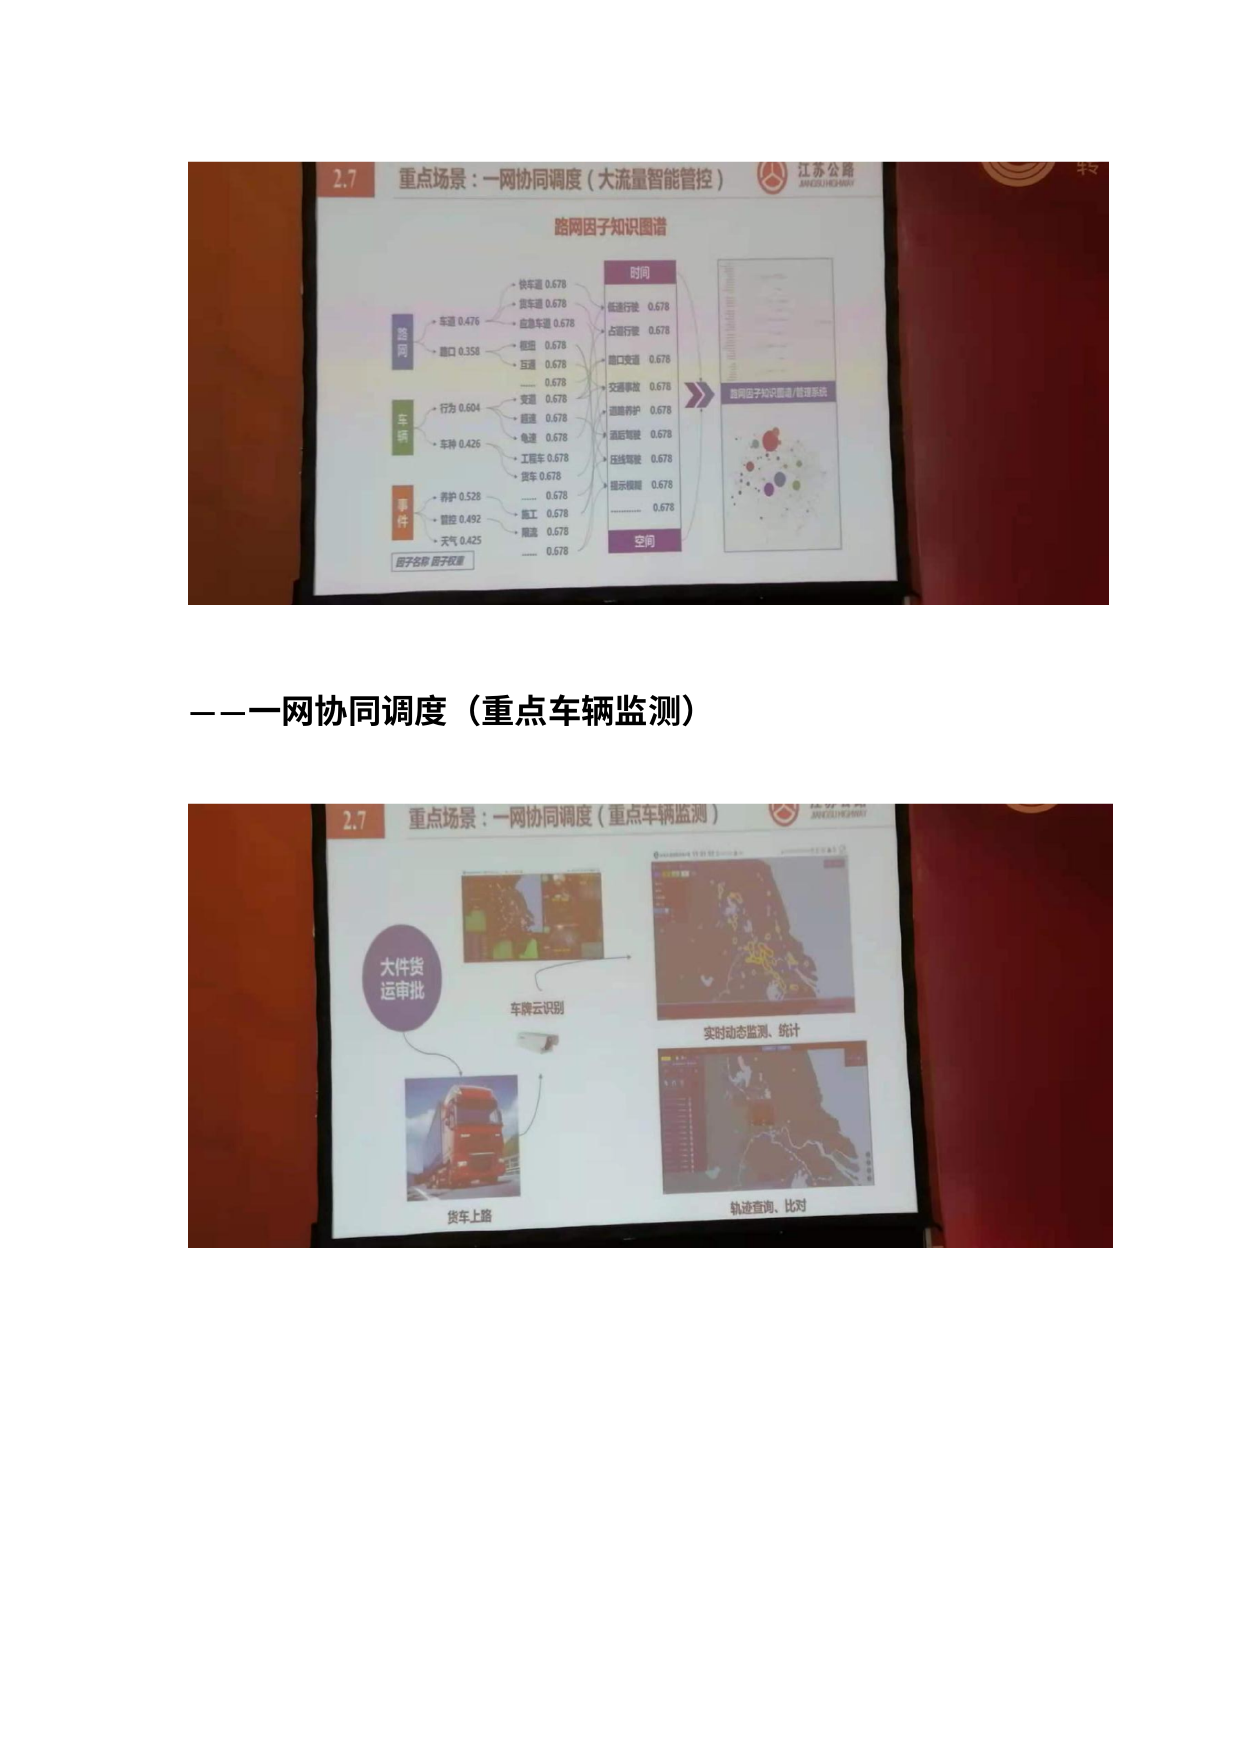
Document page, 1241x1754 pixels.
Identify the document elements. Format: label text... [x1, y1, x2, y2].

picture [189, 804, 1113, 1248]
picture [189, 162, 1109, 605]
subtitle ——一网协同调度（重点车辆监测） [187, 677, 1053, 742]
